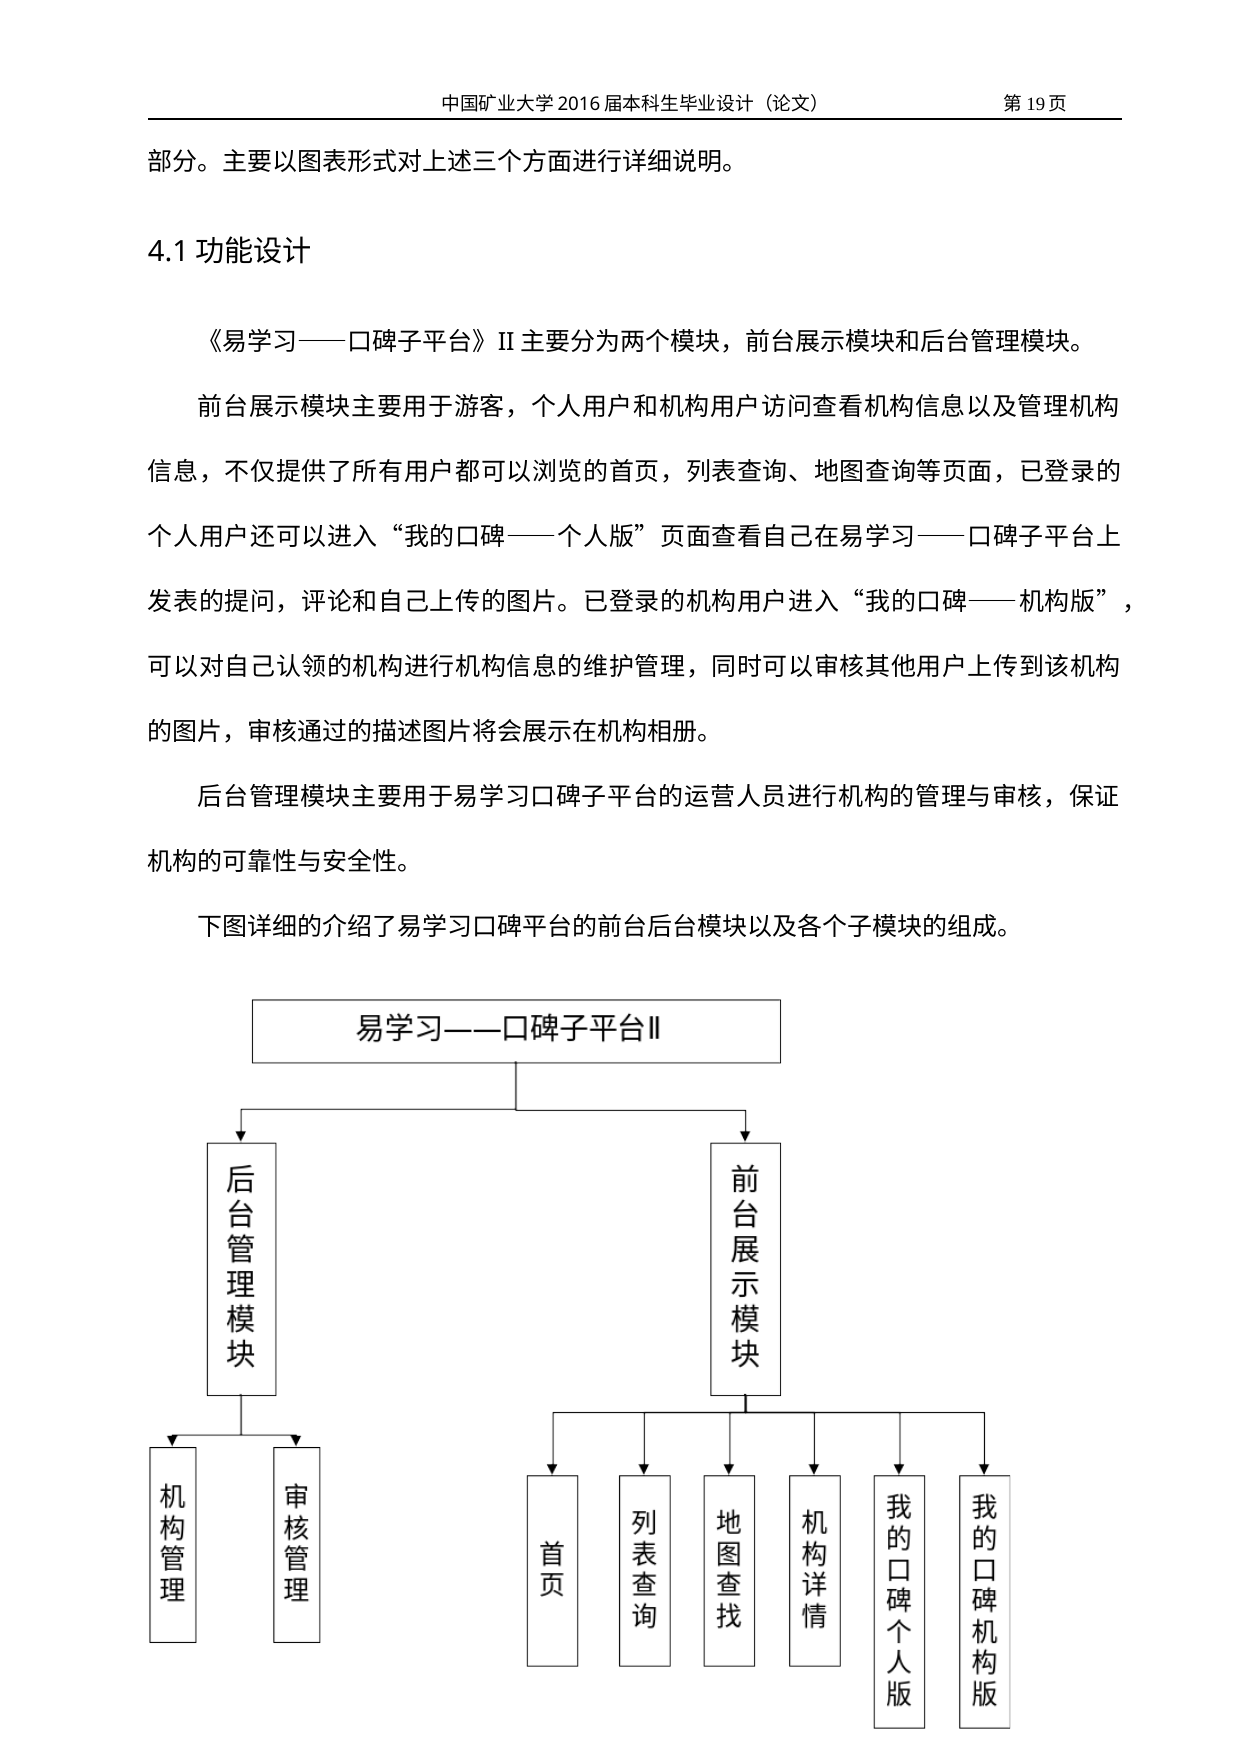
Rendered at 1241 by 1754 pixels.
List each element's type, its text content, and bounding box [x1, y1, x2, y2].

text 前台展示模块主要用于游客，个人用户和机构用户访问查看机构信息以及管理机构信息，不仅提供了所有用户都可以浏览的首页，列表查询、地图查询等页面，已登录的个人用户还可以进入“我的口碑——个人版”页面查看自己在易学习——口碑子平台上发表的提问，评论和自己上传的图片。已登录的机构用户进入“我的口碑——机构版”，可以对自己认领的机构进行机构信息的维护管理，同时可以审核其他用户上传到该机构的图片，审核通过的描述图片将会展示在机构相册。 [148, 372, 1122, 762]
text 《易学习——口碑子平台》II主要分为两个模块，前台展示模块和后台管理模块。 [148, 307, 1122, 372]
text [148, 127, 1122, 192]
text 后台管理模块主要用于易学习口碑子平台的运营人员进行机构的管理与审核，保证机构的可靠性与安全性。 [148, 762, 1122, 892]
text 4.1功能设计 [148, 217, 1122, 282]
text 下图详细的介绍了易学习口碑平台的前台后台模块以及各个子模块的组成。 [148, 892, 1122, 957]
